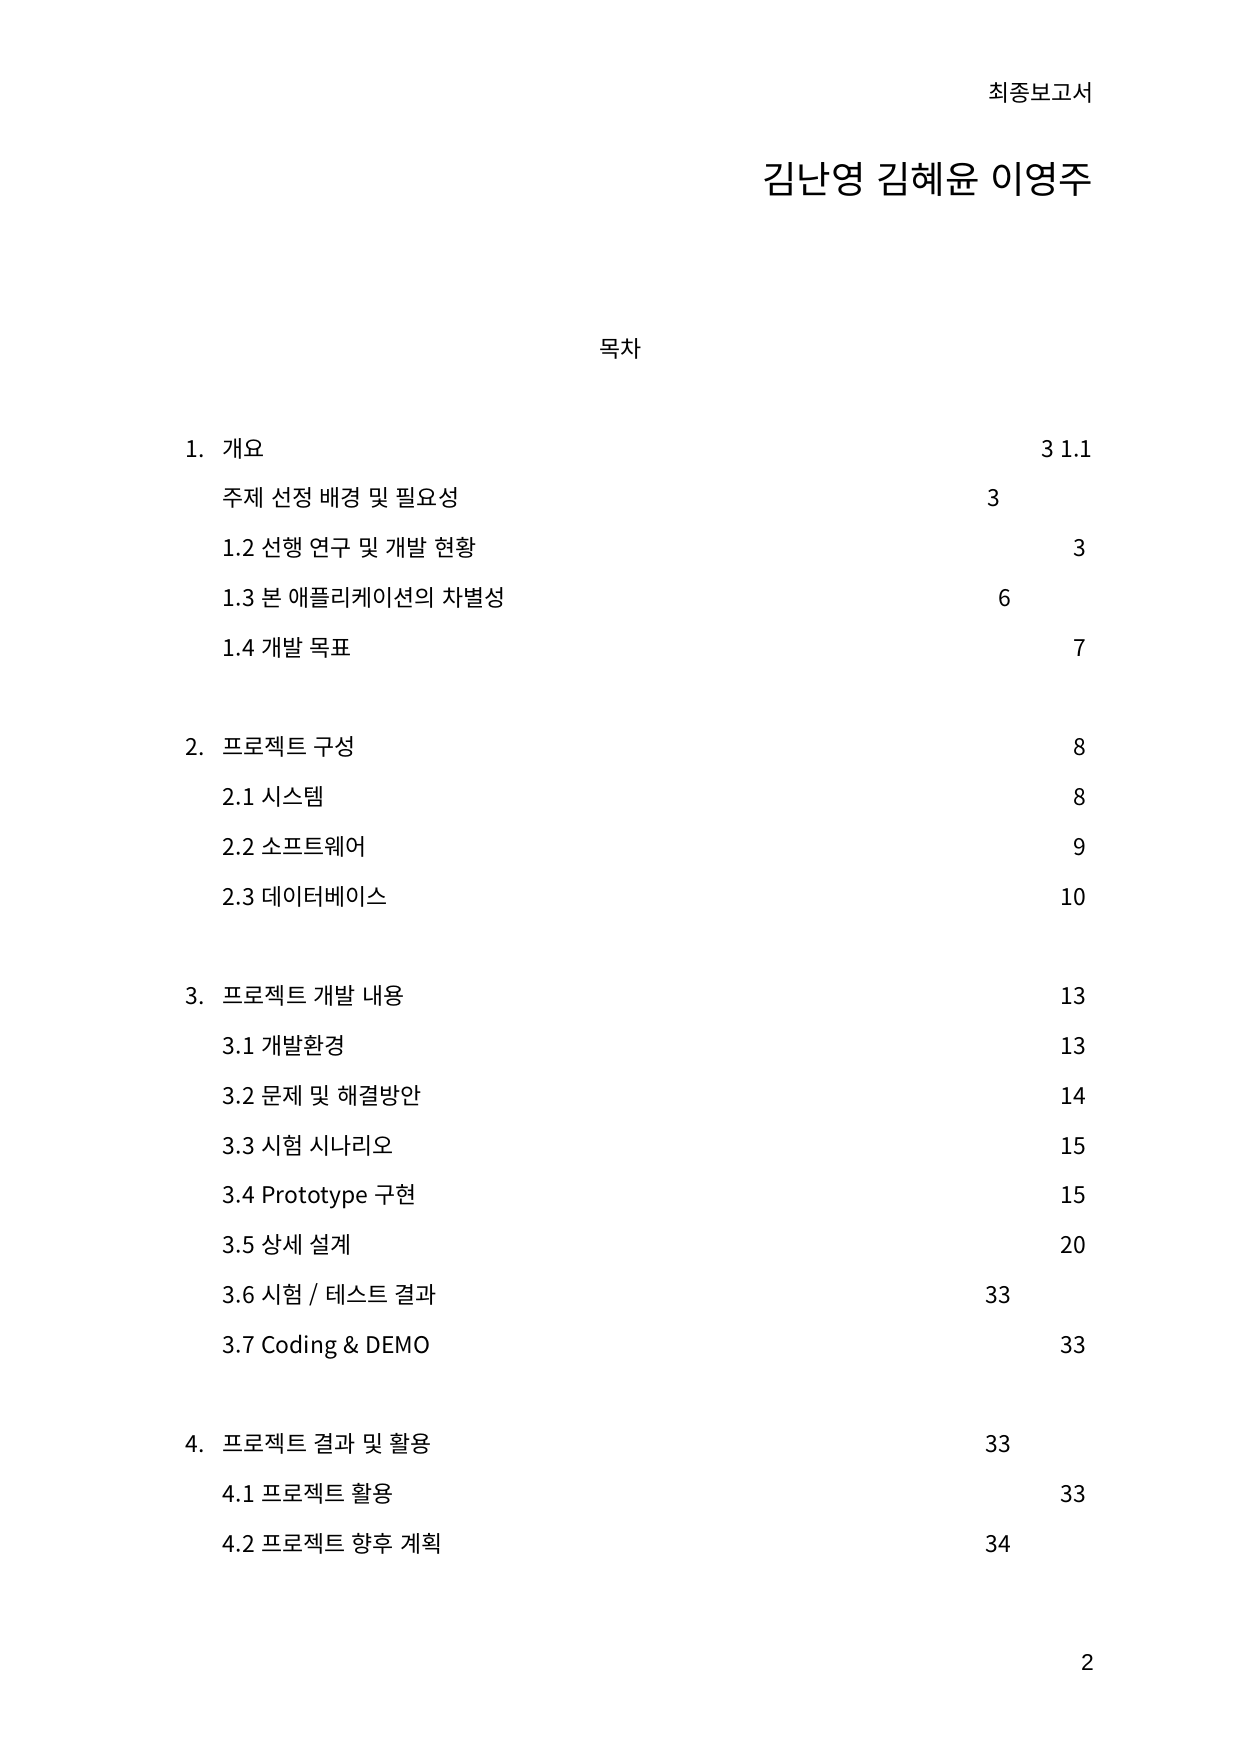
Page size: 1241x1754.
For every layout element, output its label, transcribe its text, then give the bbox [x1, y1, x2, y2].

text 4.2 프로젝트 향후 계획 34 [223, 1526, 1093, 1559]
text 김난영 김혜윤 이영주 [148, 150, 1093, 204]
text 3.3 시험 시나리오 15 [223, 1128, 1093, 1161]
text 1.4 개발 목표 7 [223, 630, 1093, 663]
list 프로젝트 개발 내용 13 [185, 978, 1093, 1011]
list 프로젝트 구성 8 [185, 729, 1093, 762]
text 1.2 선행 연구 및 개발 현황 3 [223, 530, 1093, 563]
text 목차 [148, 331, 1093, 364]
text 3.7 Coding & DEMO 33 [223, 1327, 1093, 1360]
text 3.6 시험 / 테스트 결과 33 [223, 1277, 1093, 1310]
text 3.2 문제 및 해결방안 14 [148, 1078, 1093, 1111]
text 1.3 본 애플리케이션의 차별성 6 [223, 580, 1093, 613]
text 2.2 소프트웨어 9 [148, 829, 1093, 862]
list 개요 3 1.1 주제 선정 배경 및 필요성 3 [185, 431, 1093, 513]
list 프로젝트 결과 및 활용 33 [185, 1426, 1093, 1459]
text 4.1 프로젝트 활용 33 [223, 1476, 1093, 1509]
text 3.5 상세 설계 20 [223, 1227, 1093, 1260]
text 3.4 Prototype 구현 15 [223, 1177, 1093, 1211]
text 3.1 개발환경 13 [148, 1028, 1093, 1061]
text 2.1 시스템 8 [148, 779, 1093, 812]
text 2.3 데이터베이스 10 [148, 879, 1093, 912]
